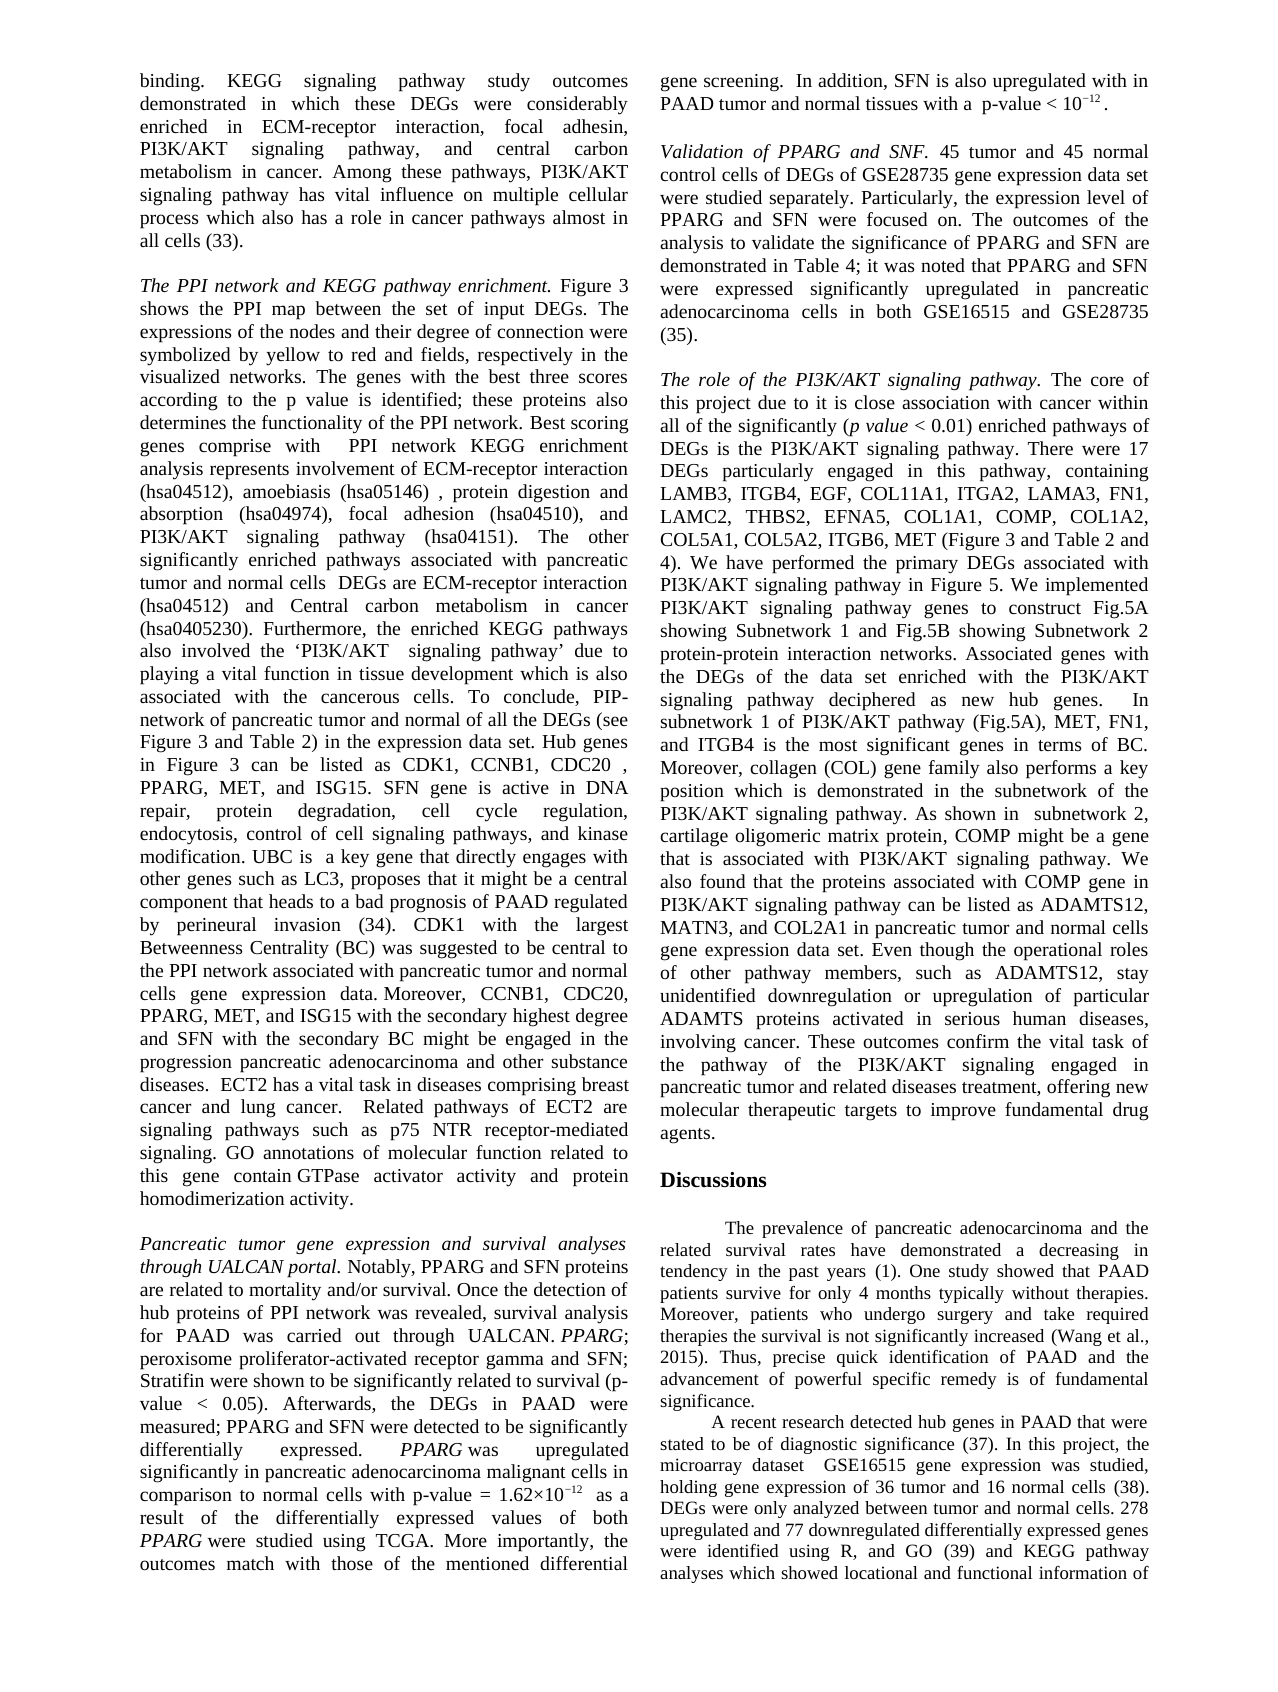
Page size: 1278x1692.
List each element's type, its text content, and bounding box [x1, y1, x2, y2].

text Discussions [660, 1167, 1149, 1192]
text The role of the PI3K/AKT signaling pathway. The core of this project due to it is close association with cancer within all of the significantly (p value < 0.01) enriched pathways of DEGs is the PI3K/AKT signaling pathway. There were 17 DEGs particularly engaged in this pathway, containing LAMB3, ITGB4, EGF, COL11A1, ITGA2, LAMA3, FN1, LAMC2, THBS2, EFNA5, COL1A1, COMP, COL1A2, COL5A1, COL5A2, ITGB6, MET (Figure 3 and Table 2 and 4). We have performed the primary DEGs associated with PI3K/AKT signaling pathway in Figure 5. We implemented PI3K/AKT signaling pathway genes to construct Fig.5A showing Subnetwork 1 and Fig.5B showing Subnetwork 2 protein-protein interaction networks. Associated genes with the DEGs of the data set enriched with the PI3K/AKT signaling pathway deciphered as new hub genes. In subnetwork 1 of PI3K/AKT pathway (Fig.5A), MET, FN1, and ITGB4 is the most significant genes in terms of BC. Moreover, collagen (COL) gene family also performs a key position which is demonstrated in the subnetwork of the PI3K/AKT signaling pathway. As shown in subnetwork 2, cartilage oligomeric matrix protein, COMP might be a gene that is associated with PI3K/AKT signaling pathway. We also found that the proteins associated with COMP gene in PI3K/AKT signaling pathway can be listed as ADAMTS12, MATN3, and COL2A1 in pancreatic tumor and normal cells gene expression data set. Even though the operational roles of other pathway members, such as ADAMTS12, stay unidentified downregulation or upregulation of particular ADAMTS proteins activated in serious human diseases, involving cancer. These outcomes confirm the vital task of the pathway of the PI3K/AKT signaling engaged in pancreatic tumor and related diseases treatment, offering new molecular therapeutic targets to improve fundamental drug agents. [660, 368, 1149, 1144]
text Pancreatic tumor gene expression and survival analyses through UALCAN portal. Notably, PPARG and SFN proteins are related to mortality and/or survival. Once the detection of hub proteins of PPI network was revealed, survival analysis for PAAD was carried out through UALCAN. PPARG; peroxisome proliferator-activated receptor gamma and SFN; Stratifin were shown to be significantly related to survival (p-value < 0.05). Afterwards, the DEGs in PAAD were measured; PPARG and SFN were detected to be significantly differentially expressed. PPARG was upregulated significantly in pancreatic adenocarcinoma malignant cells in comparison to normal cells with p-value = 1.62×10−12 as a result of the differentially expressed values of both PPARG were studied using TCGA. More importantly, the outcomes match with those of the mentioned differential gene screening. In addition, SFN is also upregulated with in PAAD tumor and normal tissues with a p-value < 10−12 . [139, 1232, 629, 1574]
text The prevalence of pancreatic adenocarcinoma and the related survival rates have demonstrated a decreasing in tendency in the past years (1). One study showed that PAAD patients survive for only 4 months typically without therapies. Moreover, patients who undergo surgery and take required therapies the survival is not significantly increased (Wang et al., 2015). Thus, precise quick identification of PAAD and the advancement of powerful specific remedy is of fundamental significance. [660, 1217, 1149, 1411]
text Validation of PPARG and SNF. 45 tumor and 45 normal control cells of DEGs of GSE28735 gene expression data set were studied separately. Particularly, the expression level of PPARG and SFN were focused on. The outcomes of the analysis to validate the significance of PPARG and SFN are demonstrated in Table 4; it was noted that PPARG and SFN were expressed significantly upregulated in pancreatic adenocarcinoma cells in both GSE16515 and GSE28735 (35). [660, 140, 1149, 345]
text The PPI network and KEGG pathway enrichment. Figure 3 shows the PPI map between the set of input DEGs. The expressions of the nodes and their degree of connection were symbolized by yellow to red and fields, respectively in the visualized networks. The genes with the best three scores according to the p value is identified; these proteins also determines the functionality of the PPI network. Best scoring genes comprise with PPI network KEGG enrichment analysis represents involvement of ECM-receptor interaction (hsa04512), amoebiasis (hsa05146) , protein digestion and absorption (hsa04974), focal adhesion (hsa04510), and PI3K/AKT signaling pathway (hsa04151). The other significantly enriched pathways associated with pancreatic tumor and normal cells DEGs are ECM-receptor interaction (hsa04512) and Central carbon metabolism in cancer (hsa0405230). Furthermore, the enriched KEGG pathways also involved the ‘PI3K/AKT signaling pathway’ due to playing a vital function in tissue development which is also associated with the cancerous cells. To conclude, PIP-network of pancreatic tumor and normal of all the DEGs (see Figure 3 and Table 2) in the expression data set. Hub genes in Figure 3 can be listed as CDK1, CCNB1, CDC20 , PPARG, MET, and ISG15. SFN gene is active in DNA repair, protein degradation, cell cycle regulation, endocytosis, control of cell signaling pathways, and kinase modification. UBC is a key gene that directly engages with other genes such as LC3, proposes that it might be a central component that heads to a bad prognosis of PAAD regulated by perineural invasion (34). CDK1 with the largest Betweenness Centrality (BC) was suggested to be central to the PPI network associated with pancreatic tumor and normal cells gene expression data. Moreover, CCNB1, CDC20, PPARG, MET, and ISG15 with the secondary highest degree and SFN with the secondary BC might be engaged in the progression pancreatic adenocarcinoma and other substance diseases. ECT2 has a vital task in diseases comprising breast cancer and lung cancer. Related pathways of ECT2 are signaling pathways such as p75 NTR receptor-mediated signaling. GO annotations of molecular function related to this gene contain GTPase activator activity and protein homodimerization activity. [139, 274, 629, 1209]
